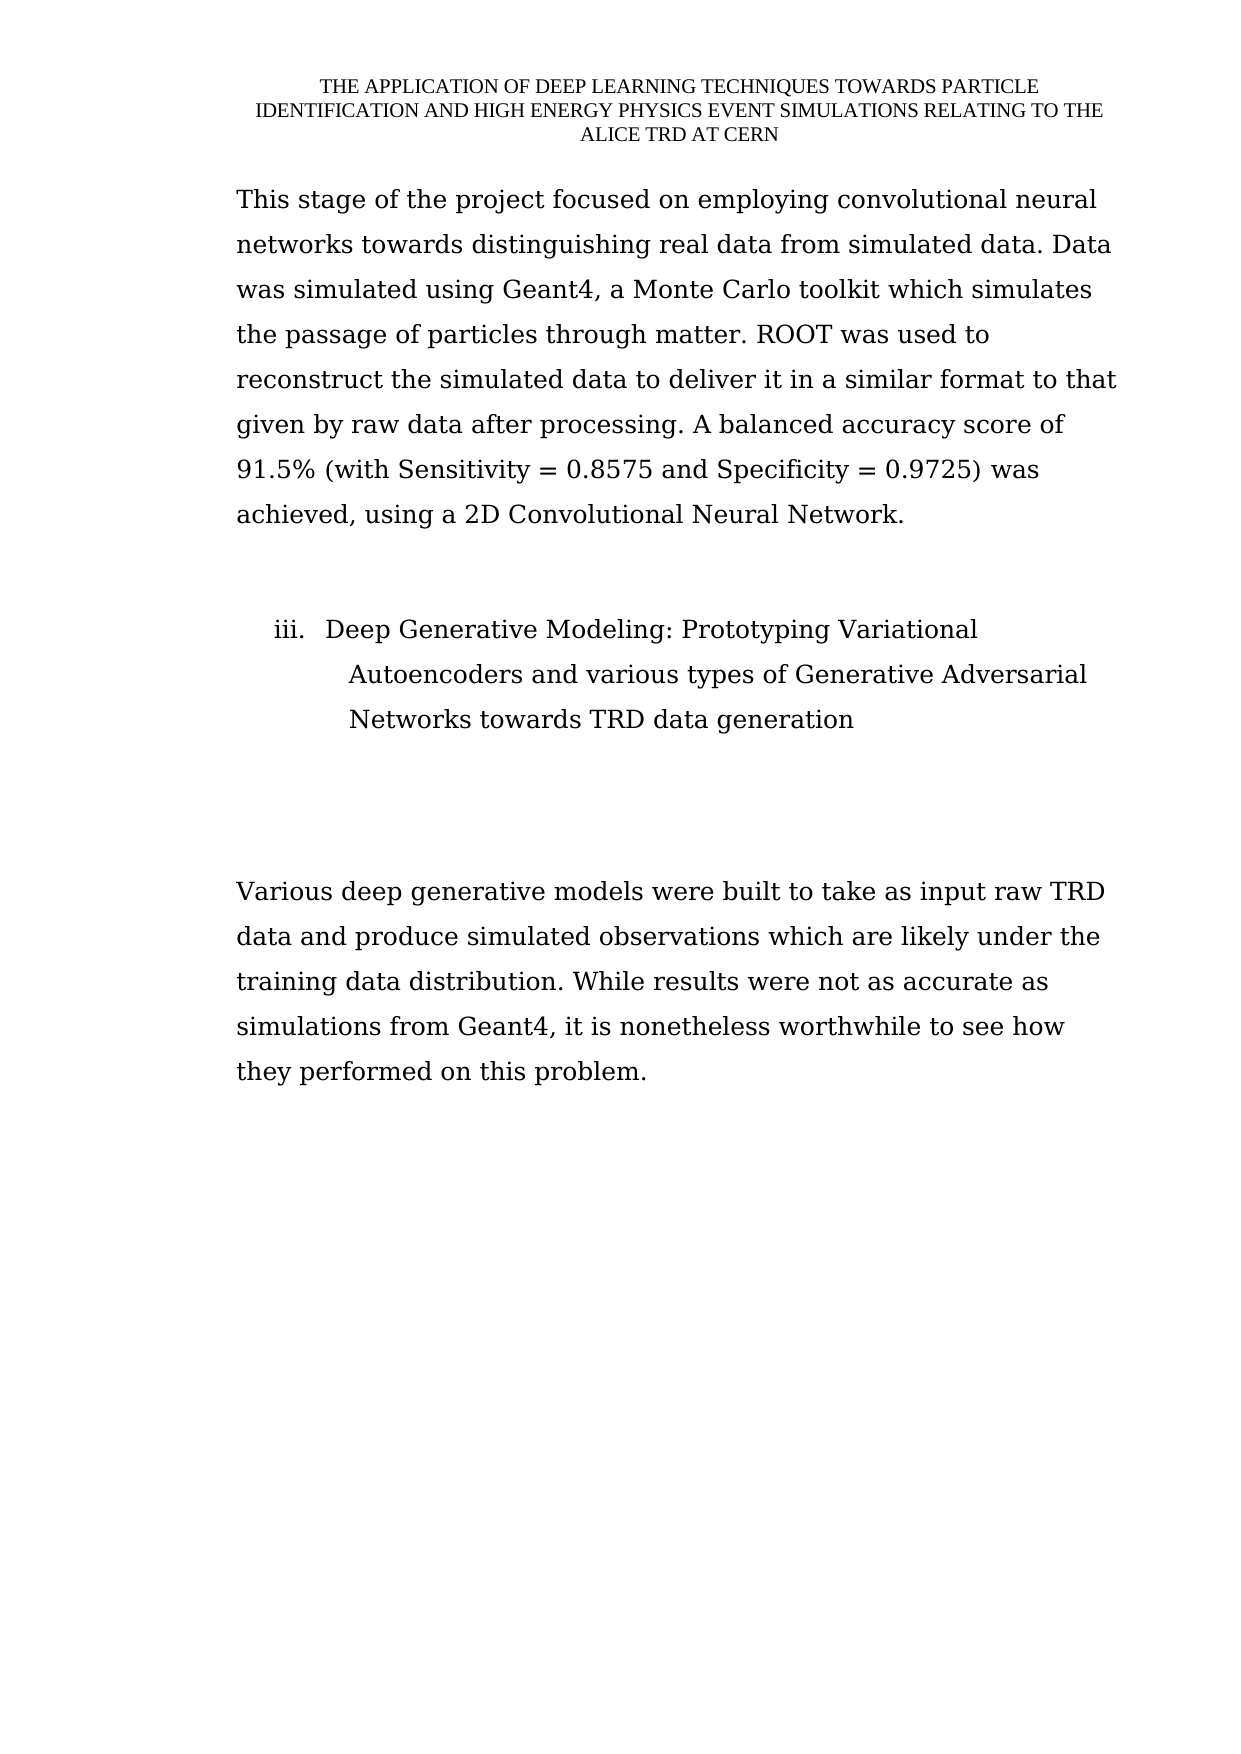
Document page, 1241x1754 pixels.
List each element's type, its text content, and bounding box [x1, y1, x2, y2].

list Deep Generative Modeling: Prototyping Variational Autoencoders and various types of Generative Adversarial Networks towards TRD data generation [274, 613, 1122, 733]
text This stage of the project focused on employing convolutional neural networks towards distinguishing real data from simulated data. Data was simulated using Geant4, a Monte Carlo toolkit which simulates the passage of particles through matter. ROOT was used to reconstruct the simulated data to deliver it in a similar format to that given by raw data after processing. A balanced accuracy score of 91.5% (with Sensitivity = 0.8575 and Specificity = 0.9725) was achieved, using a 2D Convolutional Neural Network. [236, 183, 1122, 528]
text Various deep generative models were built to take as input raw TRD data and produce simulated observations which are likely under the training data distribution. While results were not as accurate as simulations from Geant4, it is nonetheless worthwhile to see how they performed on this problem. [236, 876, 1122, 1086]
